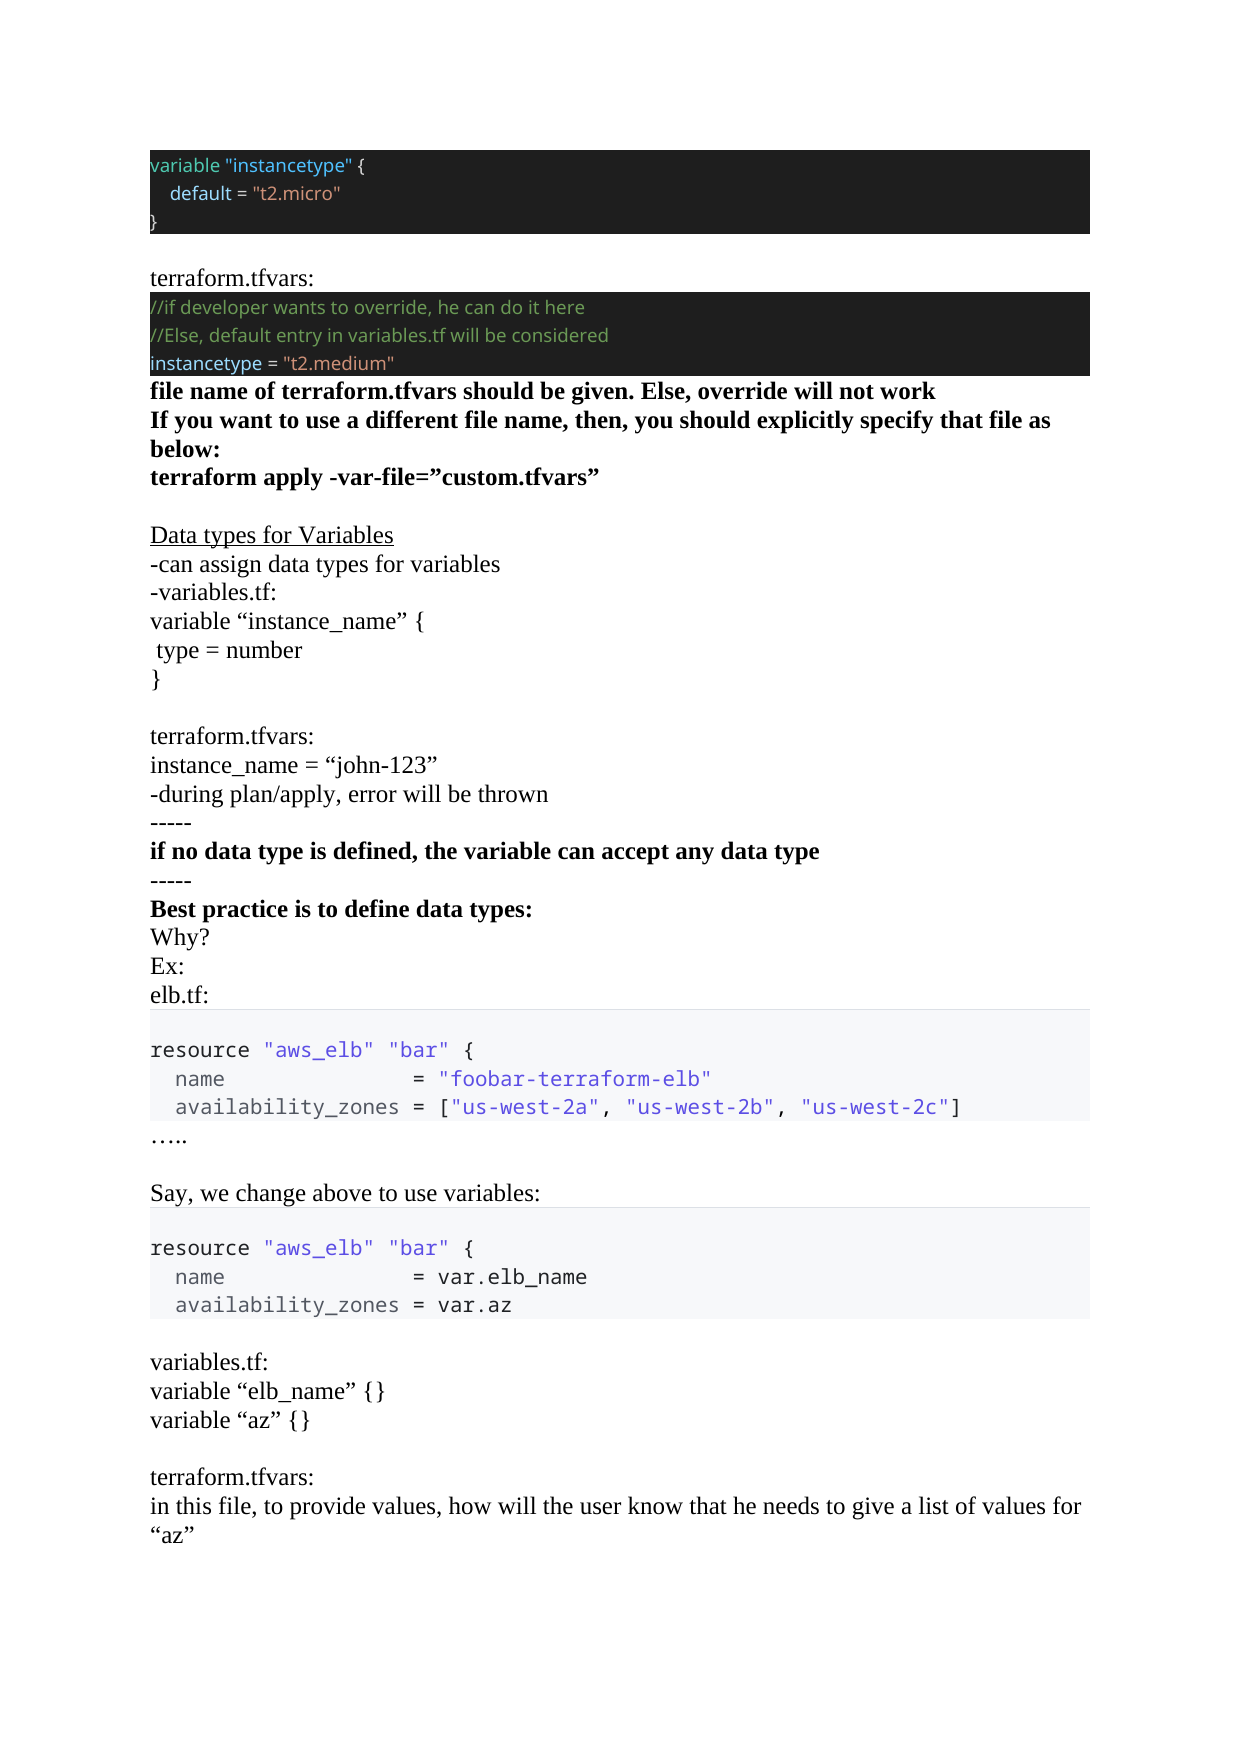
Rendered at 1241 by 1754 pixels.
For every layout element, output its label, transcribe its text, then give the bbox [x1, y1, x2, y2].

text terraform apply -var-file=”custom.tfvars” [150, 462, 1090, 491]
text terraform.tfvars: [150, 1462, 1090, 1491]
text variable “elb_name” {} [150, 1376, 1090, 1405]
text -can assign data types for variables [150, 549, 1090, 577]
text variable “az” {} [150, 1405, 1090, 1434]
text name = "foobar-terraform-elb" [150, 1064, 1090, 1092]
text //Else, default entry in variables.tf will be considered [150, 320, 1090, 348]
text instancetype = "t2.medium" [150, 348, 1090, 376]
text Data types for Variables [150, 520, 1090, 549]
text availability_zones = ["us-west-2a", "us-west-2b", "us-west-2c"] [150, 1092, 1090, 1121]
text } [150, 206, 1090, 234]
text Say, we change above to use variables: [150, 1178, 1090, 1207]
text type = number [150, 635, 1090, 664]
text ----- [150, 865, 1090, 894]
text ----- if no data type is defined, the variable can accept any data type [150, 807, 1090, 865]
text elb.tf: [150, 980, 1090, 1009]
text resource "aws_elb" "bar" { [150, 1208, 1090, 1262]
text terraform.tfvars: [150, 263, 1090, 292]
text availability_zones = var.az [150, 1290, 1090, 1319]
text name = var.elb_name [150, 1262, 1090, 1290]
text resource "aws_elb" "bar" { [150, 1010, 1090, 1064]
text Ex: [150, 951, 1090, 980]
text default = "t2.micro" [150, 178, 1090, 206]
text Best practice is to define data types: [150, 894, 1090, 922]
text Why? [150, 922, 1090, 951]
text variable "instancetype" { [150, 150, 1090, 178]
text -variables.tf: [150, 577, 1090, 606]
text -during plan/apply, error will be thrown [150, 779, 1090, 807]
text } [150, 664, 1090, 692]
text variables.tf: [150, 1347, 1090, 1376]
text instance_name = “john-123” [150, 750, 1090, 779]
text variable “instance_name” { [150, 606, 1090, 635]
text //if developer wants to override, he can do it here [150, 292, 1090, 320]
text If you want to use a different file name, then, you should explicitly specify that file as below: [150, 405, 1090, 462]
text ….. [150, 1121, 1090, 1149]
text file name of terraform.tfvars should be given. Else, override will not work [150, 376, 1090, 405]
text terraform.tfvars: [150, 721, 1090, 750]
text in this file, to provide values, how will the user know that he needs to give a list of values for “az” [150, 1491, 1090, 1549]
